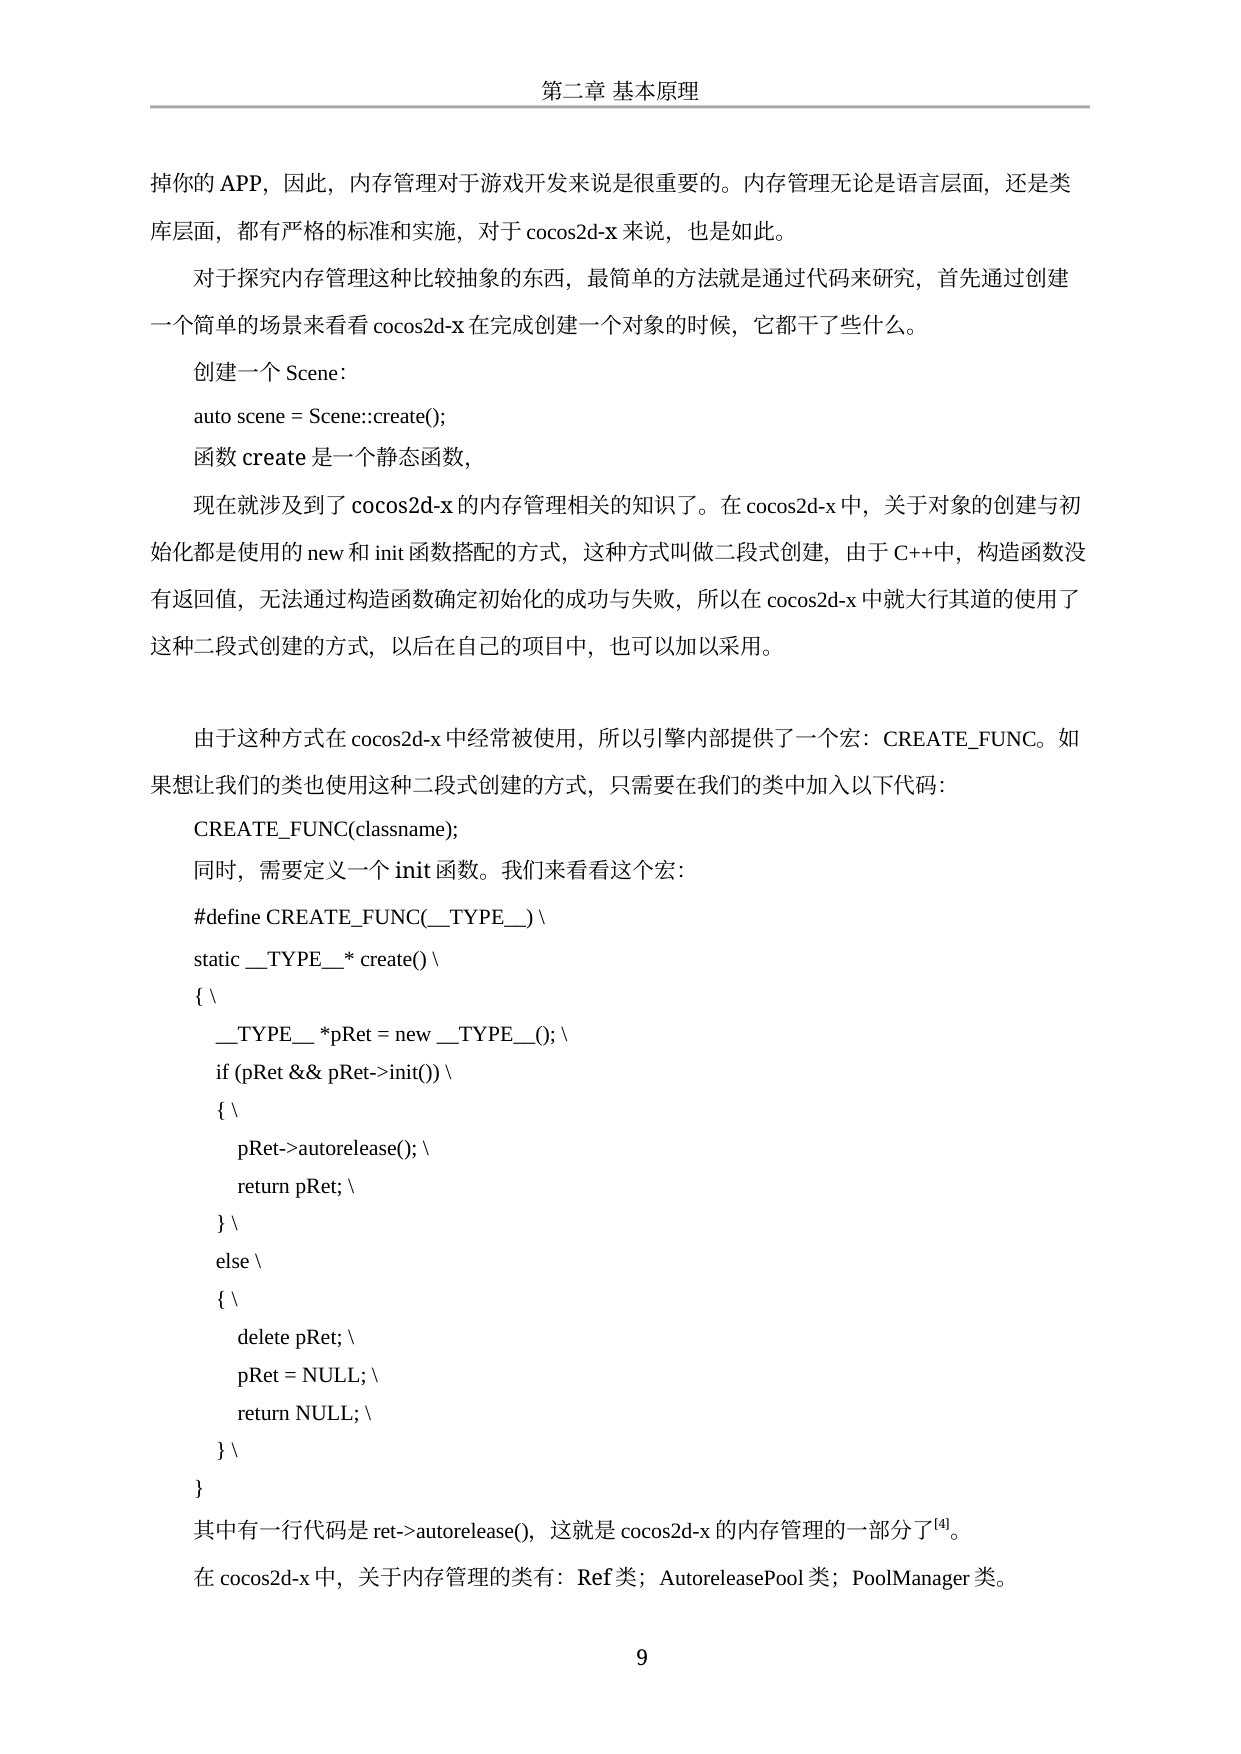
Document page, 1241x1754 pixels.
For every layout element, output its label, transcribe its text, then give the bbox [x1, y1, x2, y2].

text pRet->autorelease(); \ [150, 1135, 1090, 1160]
text } \ [150, 1437, 1090, 1462]
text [150, 167, 1090, 245]
text } \ [150, 1210, 1090, 1236]
text CREATE_FUNC(classname); [150, 816, 1090, 841]
text 现在就涉及到了cocos2d-x的内存管理相关的知识了。在cocos2d-x中，关于对象的创建与初始化都是使用的new和init函数搭配的方式，这种方式叫做二段式创建，由于C++中，构造函数没有返回值，无法通过构造函数确定初始化的成功与失败，所以在cocos2d-x中就大行其道的使用了这种二段式创建的方式，以后在自己的项目中，也可以加以采用。 [150, 488, 1090, 661]
text 对于探究内存管理这种比较抽象的东西，最简单的方法就是通过代码来研究，首先通过创建一个简单的场景来看看cocos2d-x在完成创建一个对象的时候，它都干了些什么。 [150, 261, 1090, 340]
text return NULL; \ [150, 1399, 1090, 1425]
text 由于这种方式在cocos2d-x中经常被使用，所以引擎内部提供了一个宏：CREATE_FUNC。如果想让我们的类也使用这种二段式创建的方式，只需要在我们的类中加入以下代码： [150, 721, 1090, 800]
text 其中有一行代码是ret->autorelease()，这就是cocos2d-x的内存管理的一部分了[4]。 [150, 1513, 1090, 1544]
text 函数create是一个静态函数， [150, 441, 1090, 472]
text pRet = NULL; \ [150, 1362, 1090, 1387]
text { \ [150, 1286, 1090, 1311]
text static __TYPE__* create() \ [150, 946, 1090, 971]
text __TYPE__ *pRet = new __TYPE__(); \ [150, 1021, 1090, 1047]
text } [150, 1475, 1090, 1500]
text 创建一个Scene： [150, 356, 1090, 387]
text #define CREATE_FUNC(__TYPE__) \ [150, 901, 1090, 931]
text auto scene = Scene::create(); [150, 403, 1090, 428]
text 在cocos2d-x中，关于内存管理的类有：Ref类；AutoreleasePool类；PoolManager类。 [150, 1560, 1090, 1592]
text return pRet; \ [150, 1173, 1090, 1198]
text 同时，需要定义一个init函数。我们来看看这个宏： [150, 854, 1090, 885]
text else \ [150, 1248, 1090, 1273]
text { \ [150, 983, 1090, 1009]
text delete pRet; \ [150, 1324, 1090, 1349]
text if (pRet && pRet->init()) \ [150, 1059, 1090, 1084]
text { \ [150, 1097, 1090, 1122]
